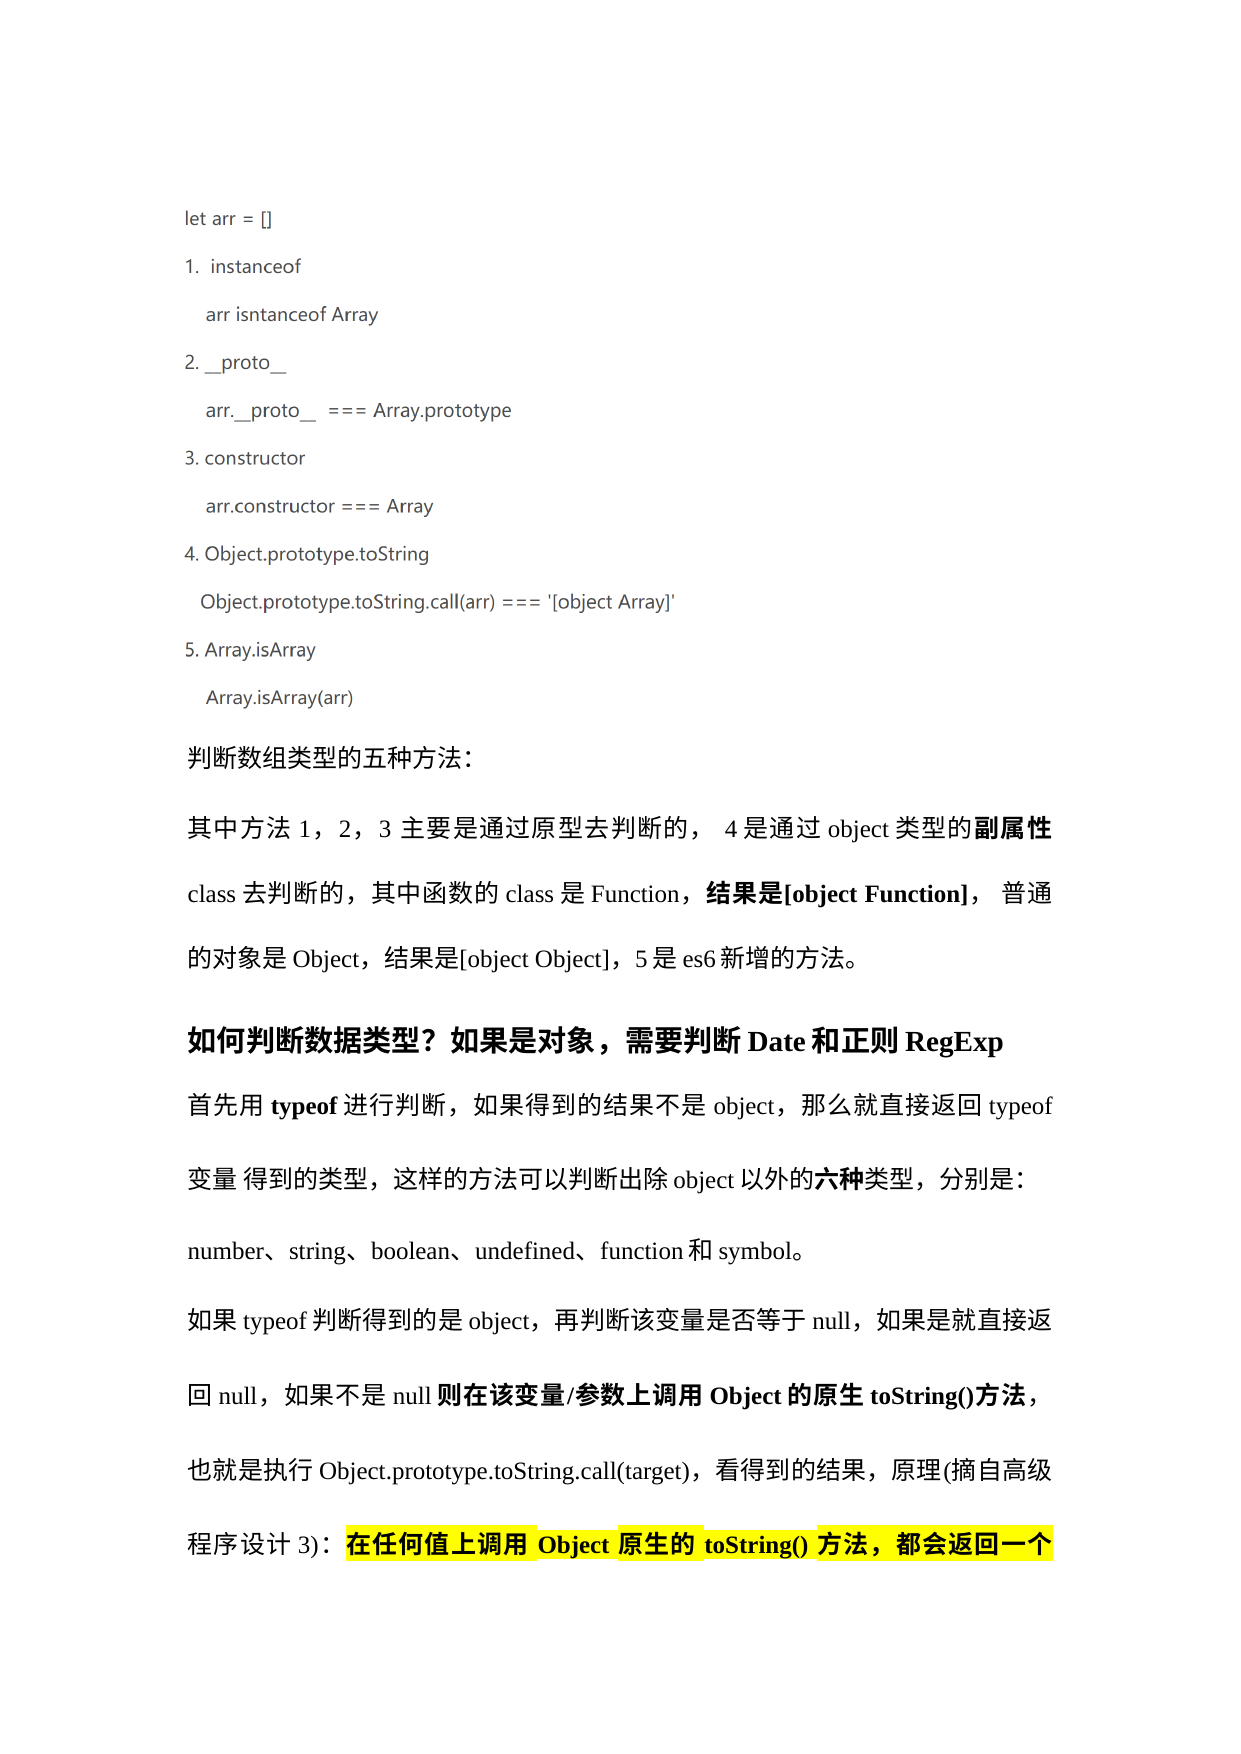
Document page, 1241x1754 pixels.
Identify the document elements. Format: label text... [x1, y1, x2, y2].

text number、string、boolean、undefined、function和symbol。 [187, 1216, 1053, 1281]
text 其中方法1，2，3 主要是通过原型去判断的， 4是通过object类型的副属性class去判断的，其中函数的class是Function，结果是[object Function]， 普通的对象是Object，结果是[object Object]，5是es6新增的方法。 [187, 794, 1053, 989]
picture [182, 201, 676, 709]
subtitle 如何判断数据类型？如果是对象，需要判断Date和正则RegExp [187, 1006, 1053, 1071]
text 首先用typeof进行判断，如果得到的结果不是object，那么就直接返回typeof 变量 得到的类型，这样的方法可以判断出除object以外的六种类型，分别是： [187, 1071, 1053, 1211]
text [187, 1286, 1053, 1575]
